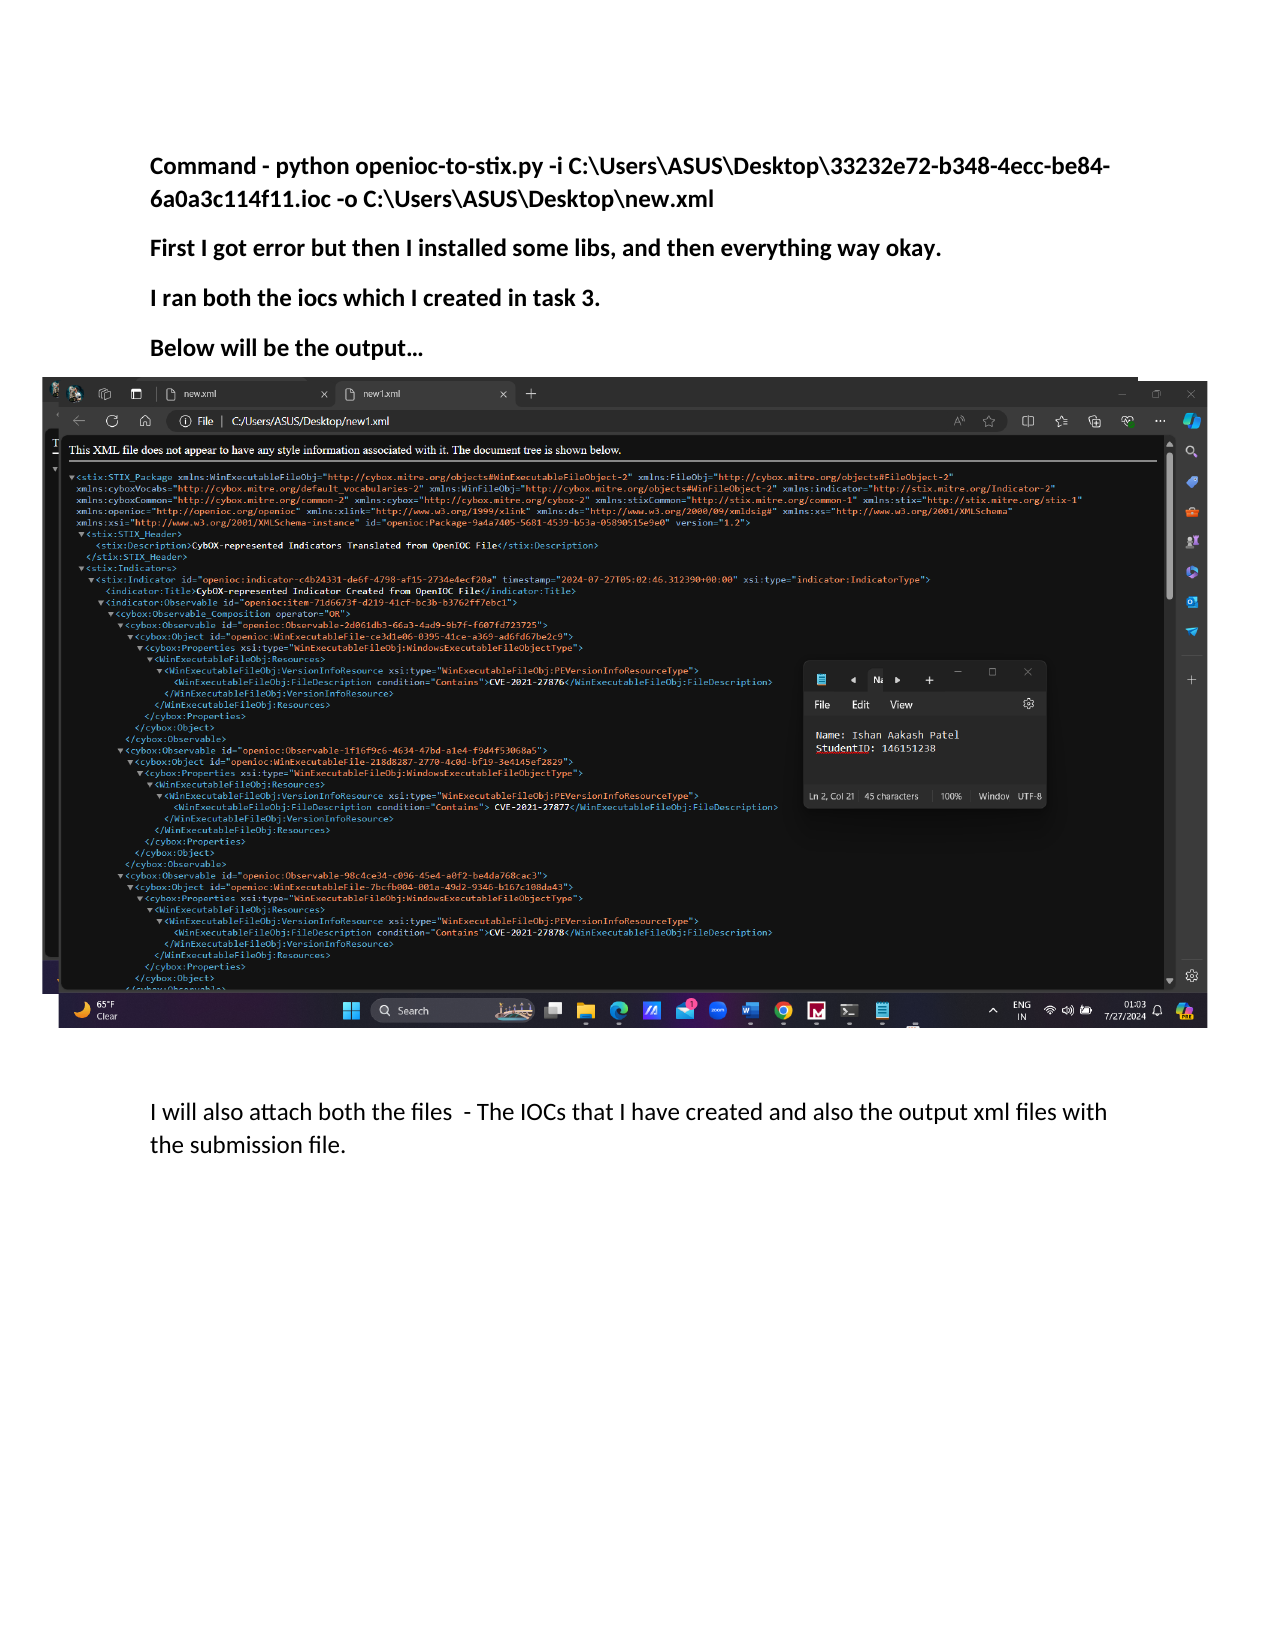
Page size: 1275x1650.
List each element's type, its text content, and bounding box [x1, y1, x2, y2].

text First I got error but then I installed some libs, and then everything way okay. [150, 232, 1125, 263]
text Command - python openioc-to-stix.py -i C:\Users\ASUS\Desktop\33232e72-b348-4ecc-be84-6a0a3c114f11.ioc -o C:\Users\ASUS\Desktop\new.xml [150, 150, 1125, 213]
text Below will be the output… [150, 332, 1125, 362]
picture [42, 377, 1208, 1028]
text I will also attach both the files - The IOCs that I have created and also the output xml files with the submission file. [150, 1096, 1125, 1159]
text I ran both the iocs which I created in task 3. [150, 282, 1125, 313]
